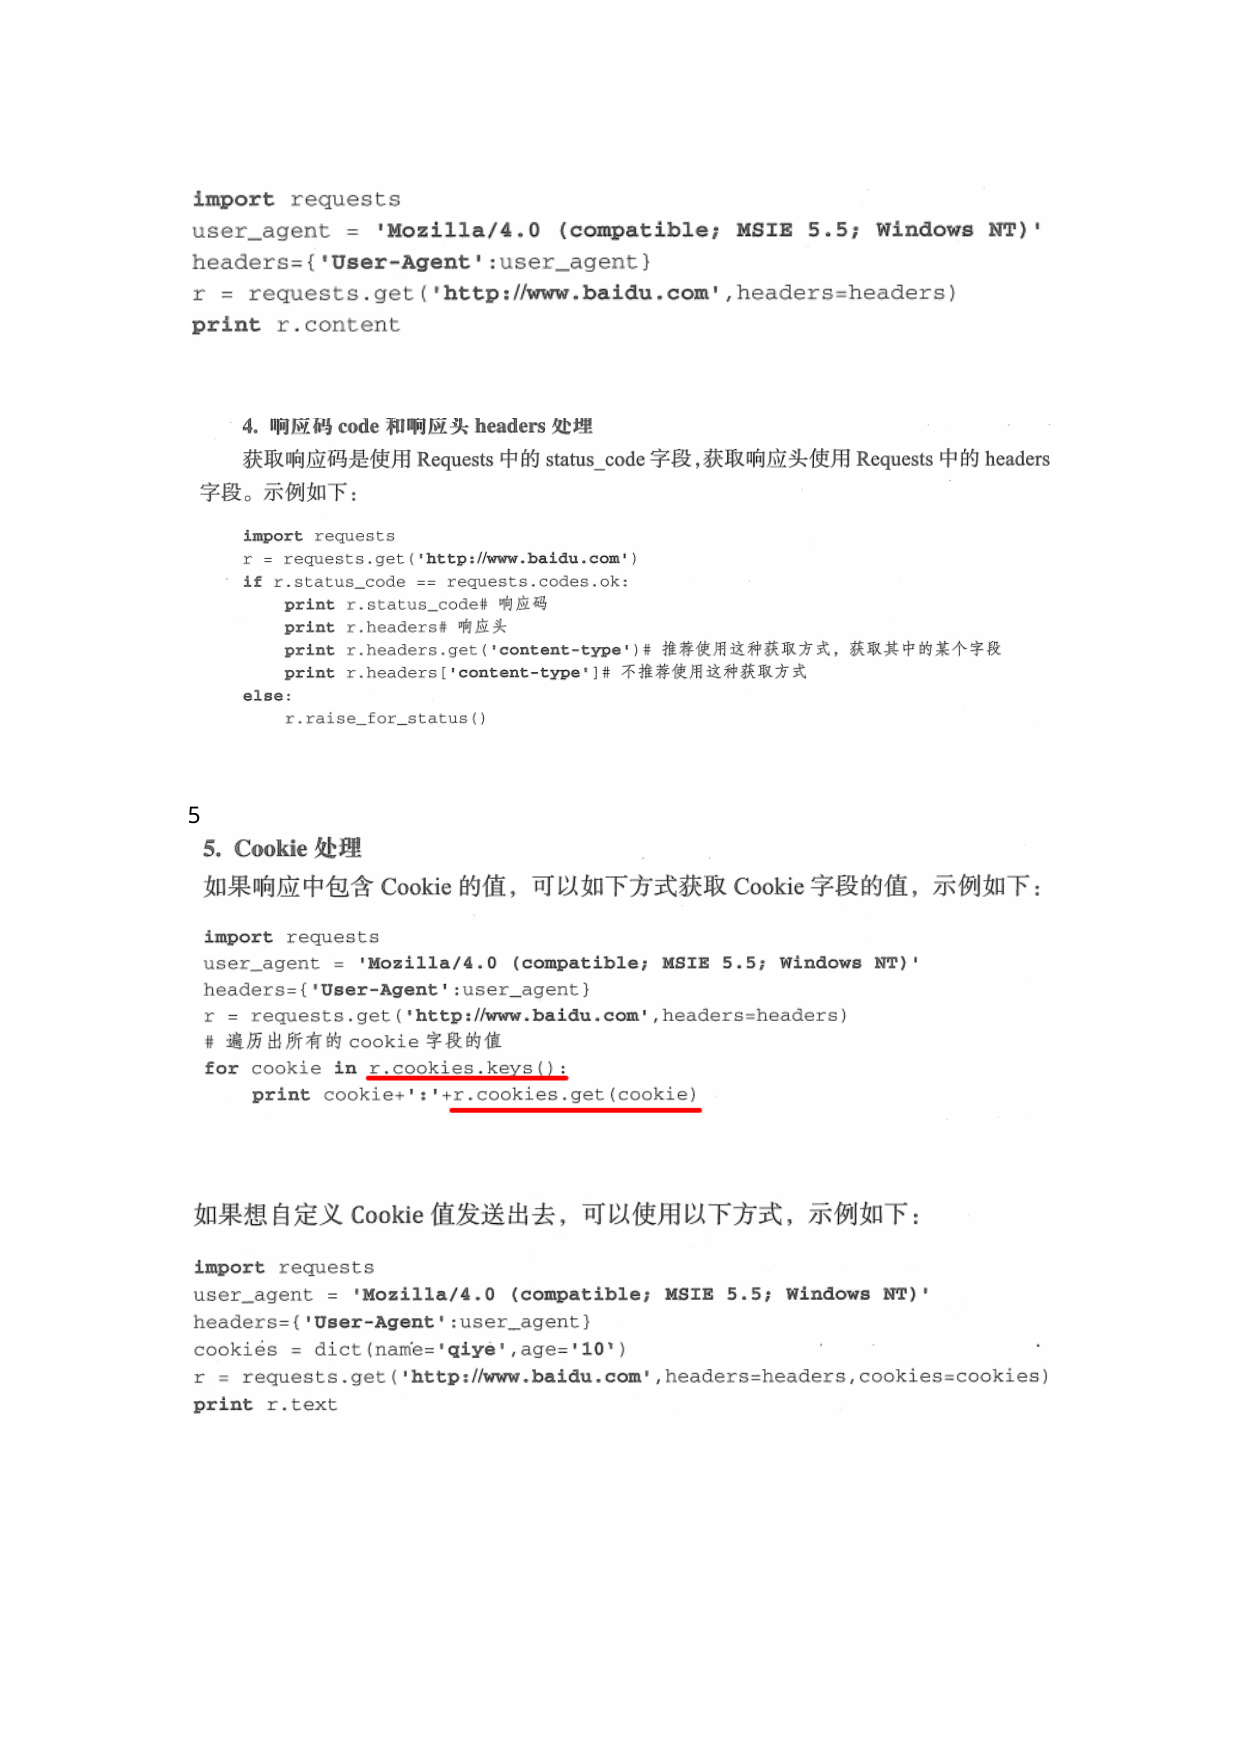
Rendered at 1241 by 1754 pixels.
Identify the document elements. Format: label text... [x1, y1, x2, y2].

text 5 [187, 799, 1053, 830]
picture [187, 1192, 1053, 1425]
picture [187, 418, 1053, 727]
picture [187, 181, 1053, 346]
picture [187, 830, 1053, 1120]
